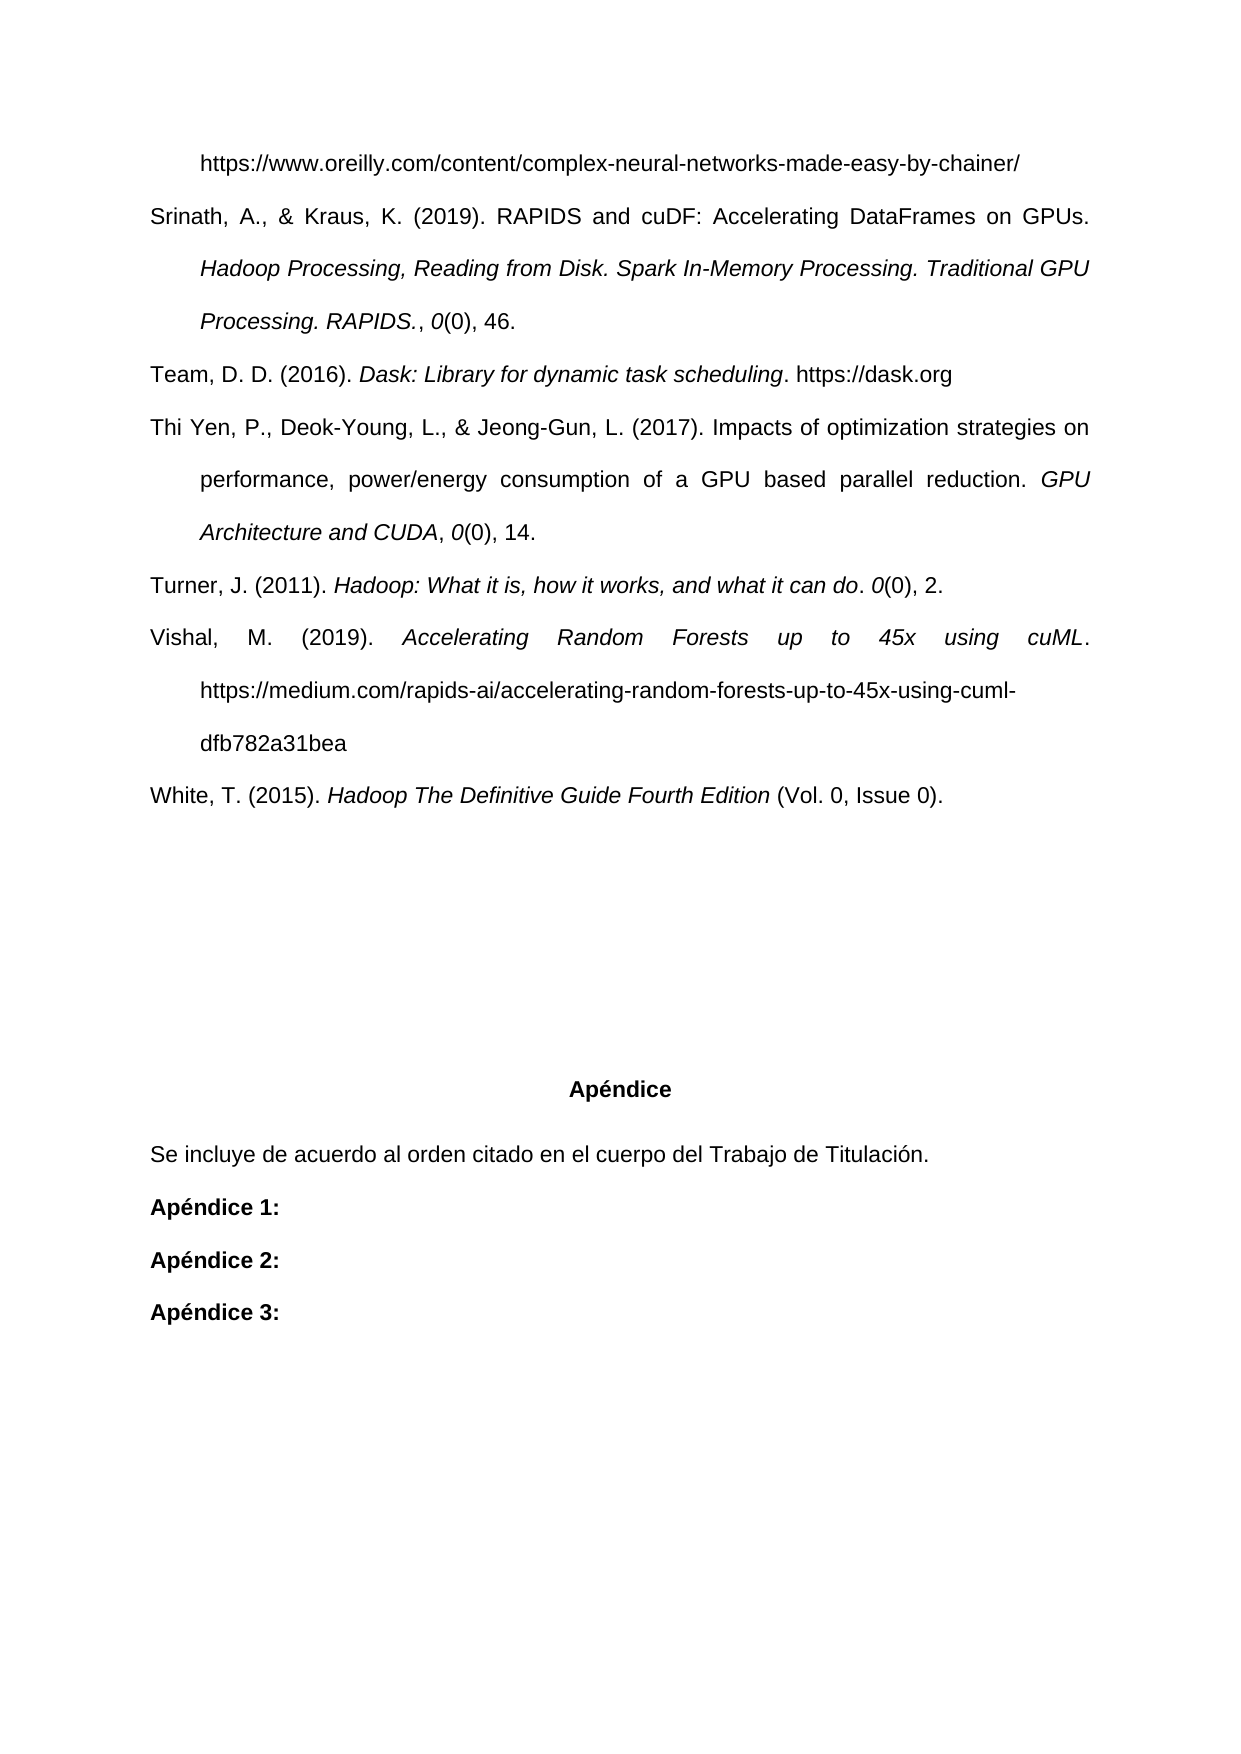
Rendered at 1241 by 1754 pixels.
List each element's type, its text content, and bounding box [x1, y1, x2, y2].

subtitle Apéndice [150, 1076, 1090, 1102]
text Thi Yen, P., Deok-Young, L., & Jeong-Gun, L. (2017). Impacts of optimization strategies on performance, power/energy consumption of a GPU based parallel reduction. GPU Architecture and CUDA, 0(0), 14. [150, 413, 1090, 545]
text Apéndice 2: [150, 1247, 1090, 1273]
text Srinath, A., & Kraus, K. (2019). RAPIDS and cuDF: Accelerating DataFrames on GPUs. Hadoop Processing, Reading from Disk. Spark In-Memory Processing. Traditional GPU Processing. RAPIDS., 0(0), 46. [150, 203, 1090, 334]
text Team, D. D. (2016). Dask: Library for dynamic task scheduling. https://dask.org [150, 361, 1090, 387]
text Apéndice 3: [150, 1299, 1090, 1326]
text White, T. (2015). Hadoop The Definitive Guide Fourth Edition (Vol. 0, Issue 0). [150, 782, 1090, 809]
text Vishal, M. (2019). Accelerating Random Forests up to 45x using cuML. https://medium.com/rapids-ai/accelerating-random-forests-up-to-45x-using-cuml-dfb782a31bea [150, 624, 1090, 756]
text Turner, J. (2011). Hadoop: What it is, how it works, and what it can do. 0(0), 2. [150, 572, 1090, 598]
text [150, 150, 1090, 176]
text Se incluye de acuerdo al orden citado en el cuerpo del Trabajo de Titulación. [150, 1141, 1090, 1167]
text Apéndice 1: [150, 1194, 1090, 1220]
